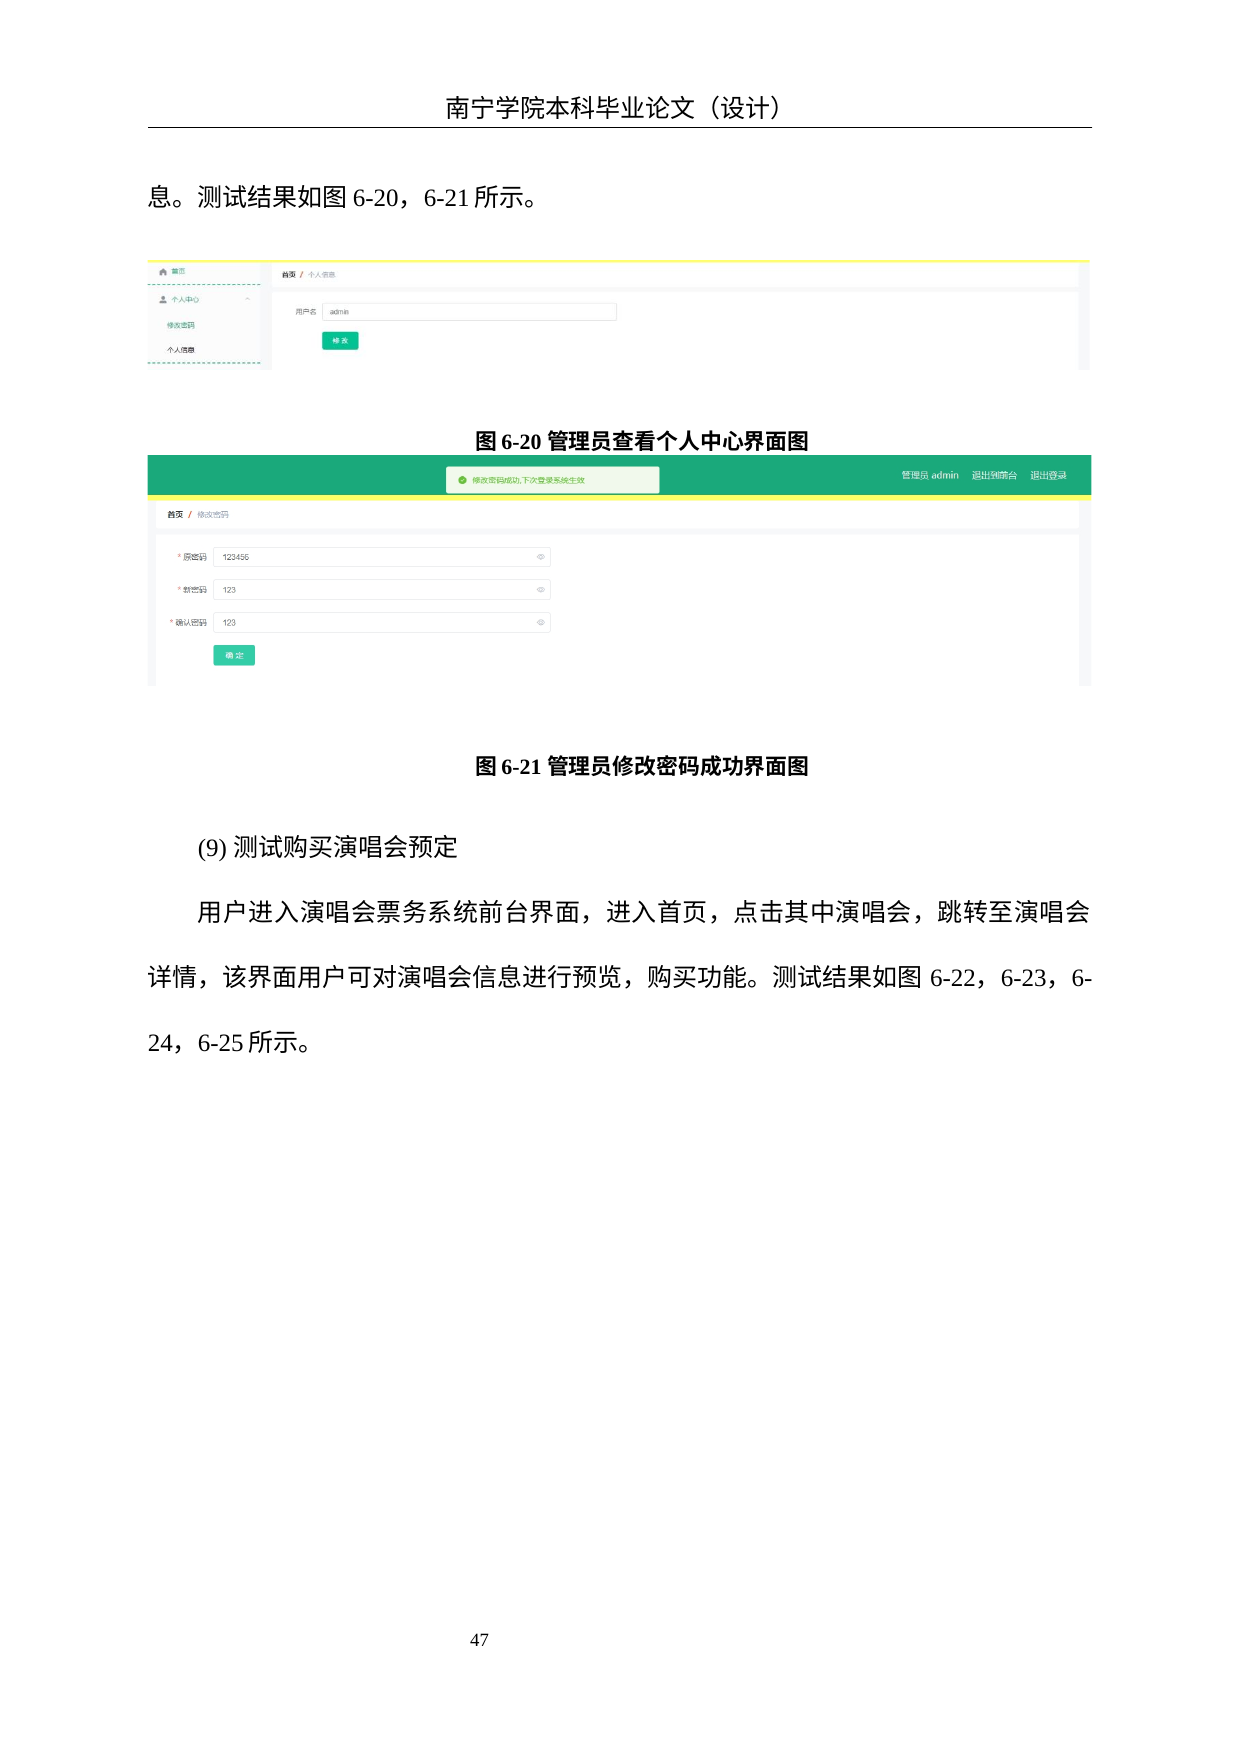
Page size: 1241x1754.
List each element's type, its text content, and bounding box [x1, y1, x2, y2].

text 图6-20 管理员查看个人中心界面图 [148, 423, 1092, 455]
text 用户进入演唱会票务系统前台界面，进入首页，点击其中演唱会，跳转至演唱会详情，该界面用户可对演唱会信息进行预览，购买功能。测试结果如图6-22，6-23，6-24，6-25所示。 [148, 878, 1092, 1073]
text 图6-21 管理员修改密码成功界面图 [148, 748, 1092, 781]
list 测试购买演唱会预定 [148, 813, 1092, 878]
picture [147, 260, 1090, 370]
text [148, 163, 1092, 228]
picture [147, 455, 1092, 686]
